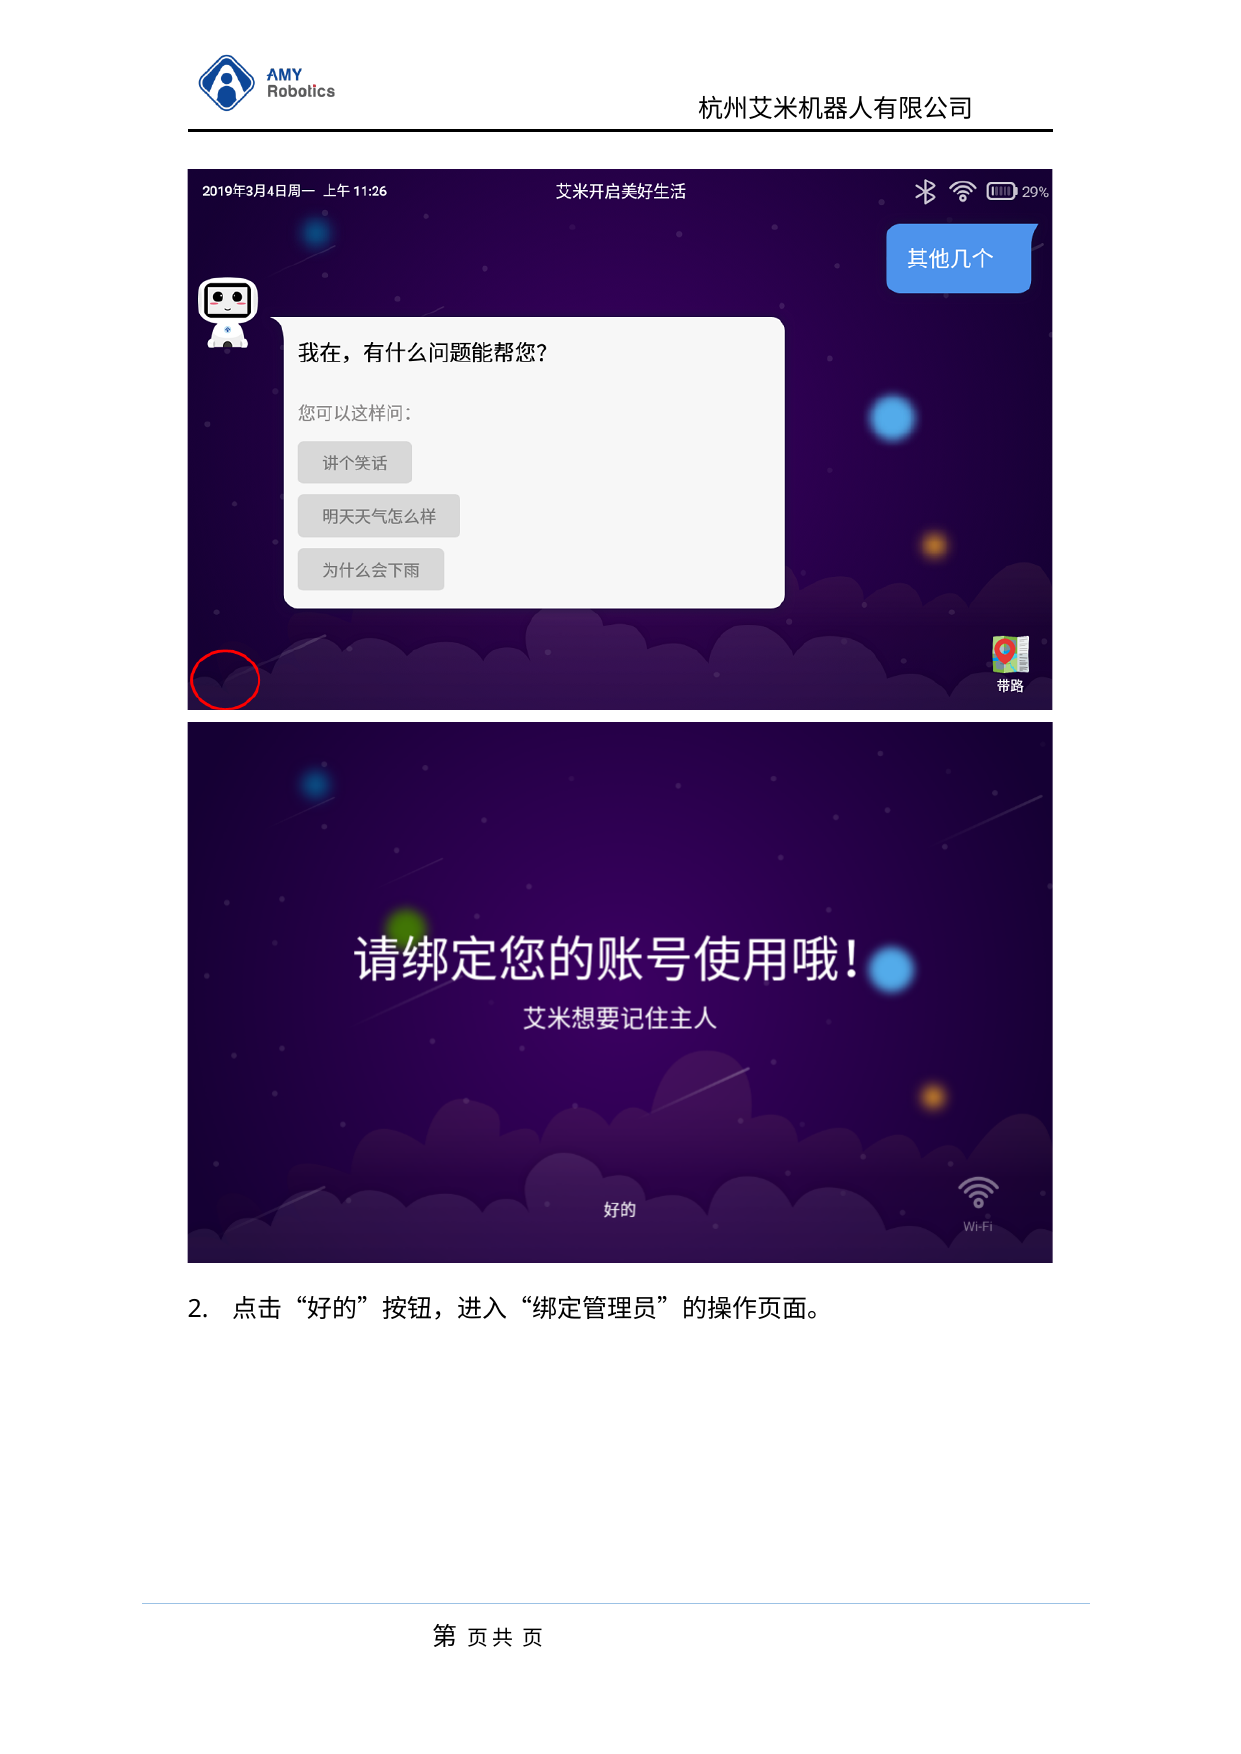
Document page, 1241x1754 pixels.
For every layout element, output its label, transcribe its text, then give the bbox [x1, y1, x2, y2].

picture [187, 722, 1053, 1263]
picture [187, 169, 1053, 710]
list 点击“好的”按钮，进入“绑定管理员”的操作页面。 [187, 1274, 1053, 1339]
picture [196, 53, 337, 112]
